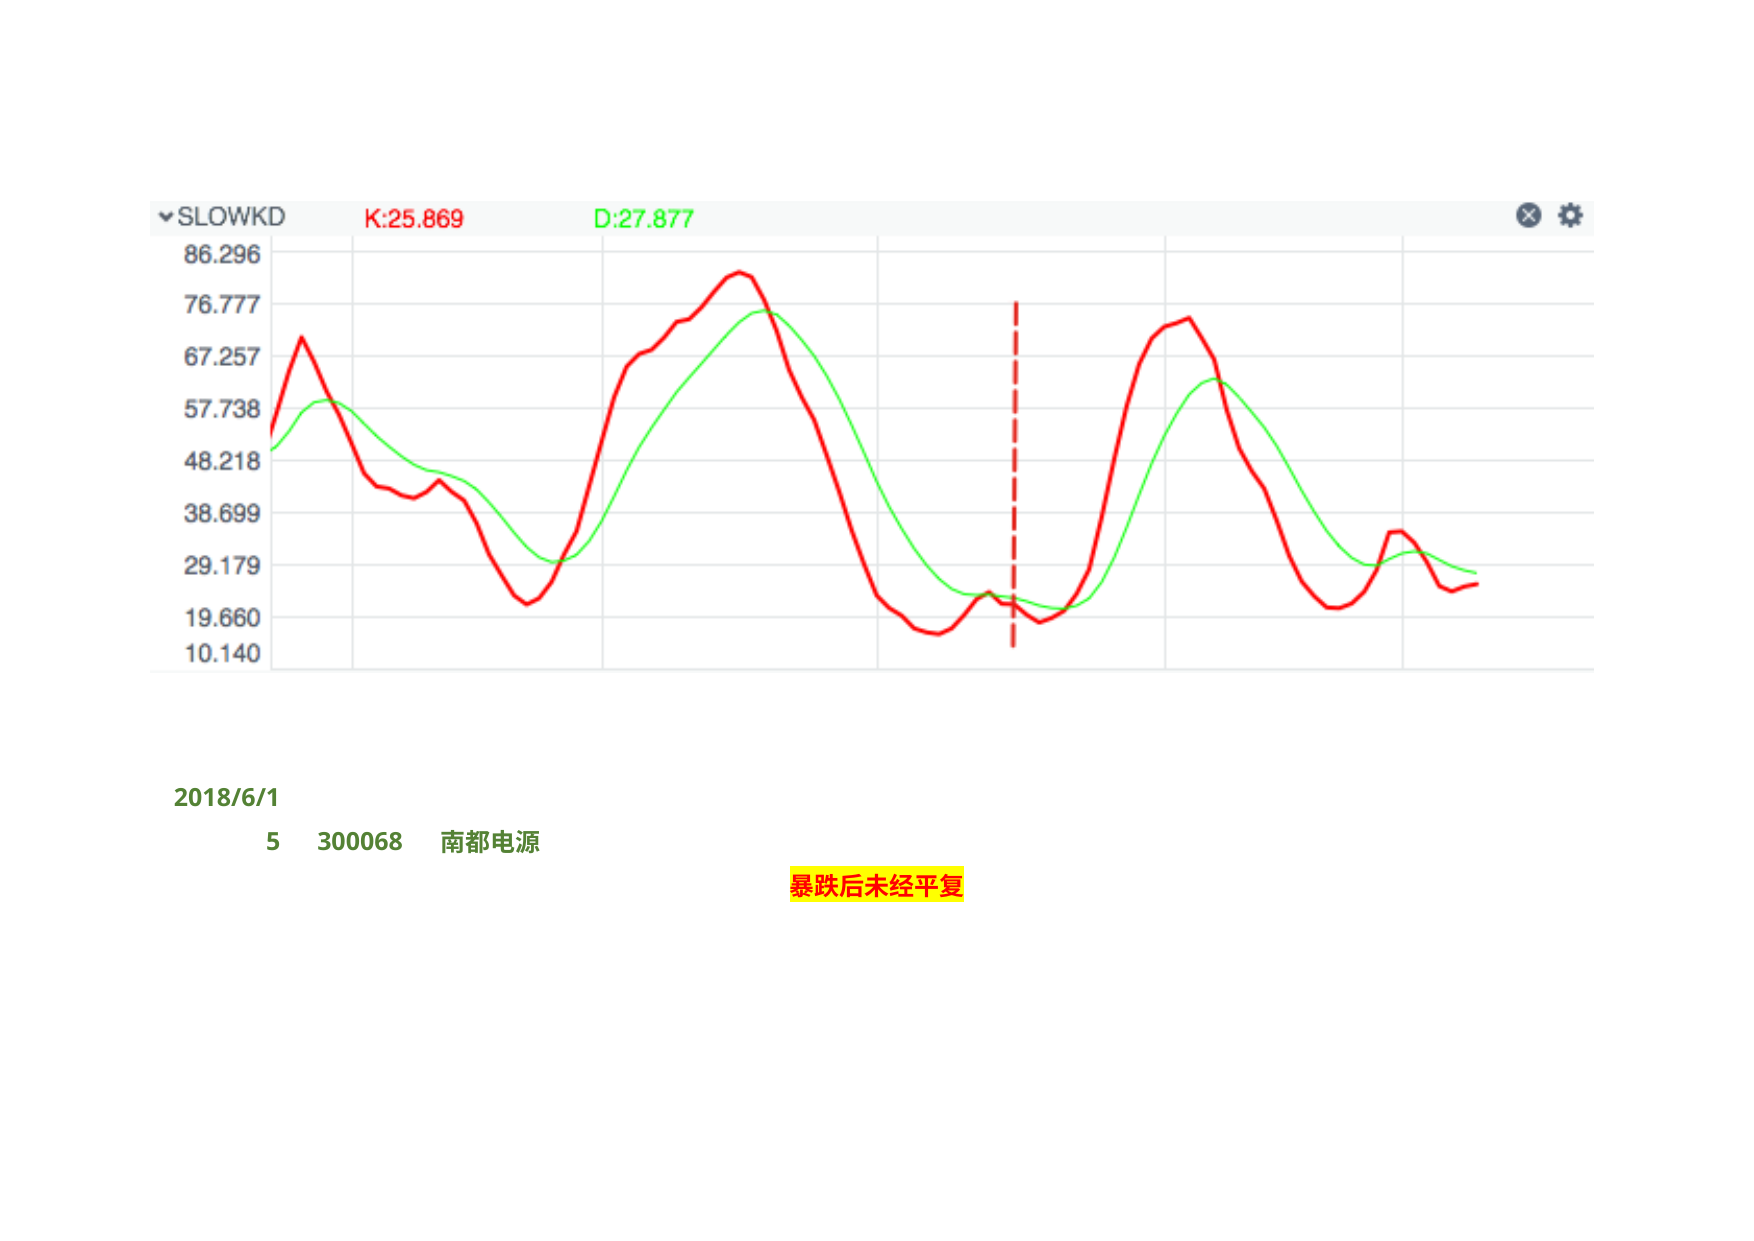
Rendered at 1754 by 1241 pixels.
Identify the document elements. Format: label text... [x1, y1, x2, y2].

table_header 2018/6/15 [150, 774, 291, 862]
table_header 南都电源 [429, 774, 564, 862]
text 暴跌后未经平复 [150, 862, 1604, 906]
picture [150, 201, 1594, 673]
table_header 300068 [291, 774, 429, 862]
